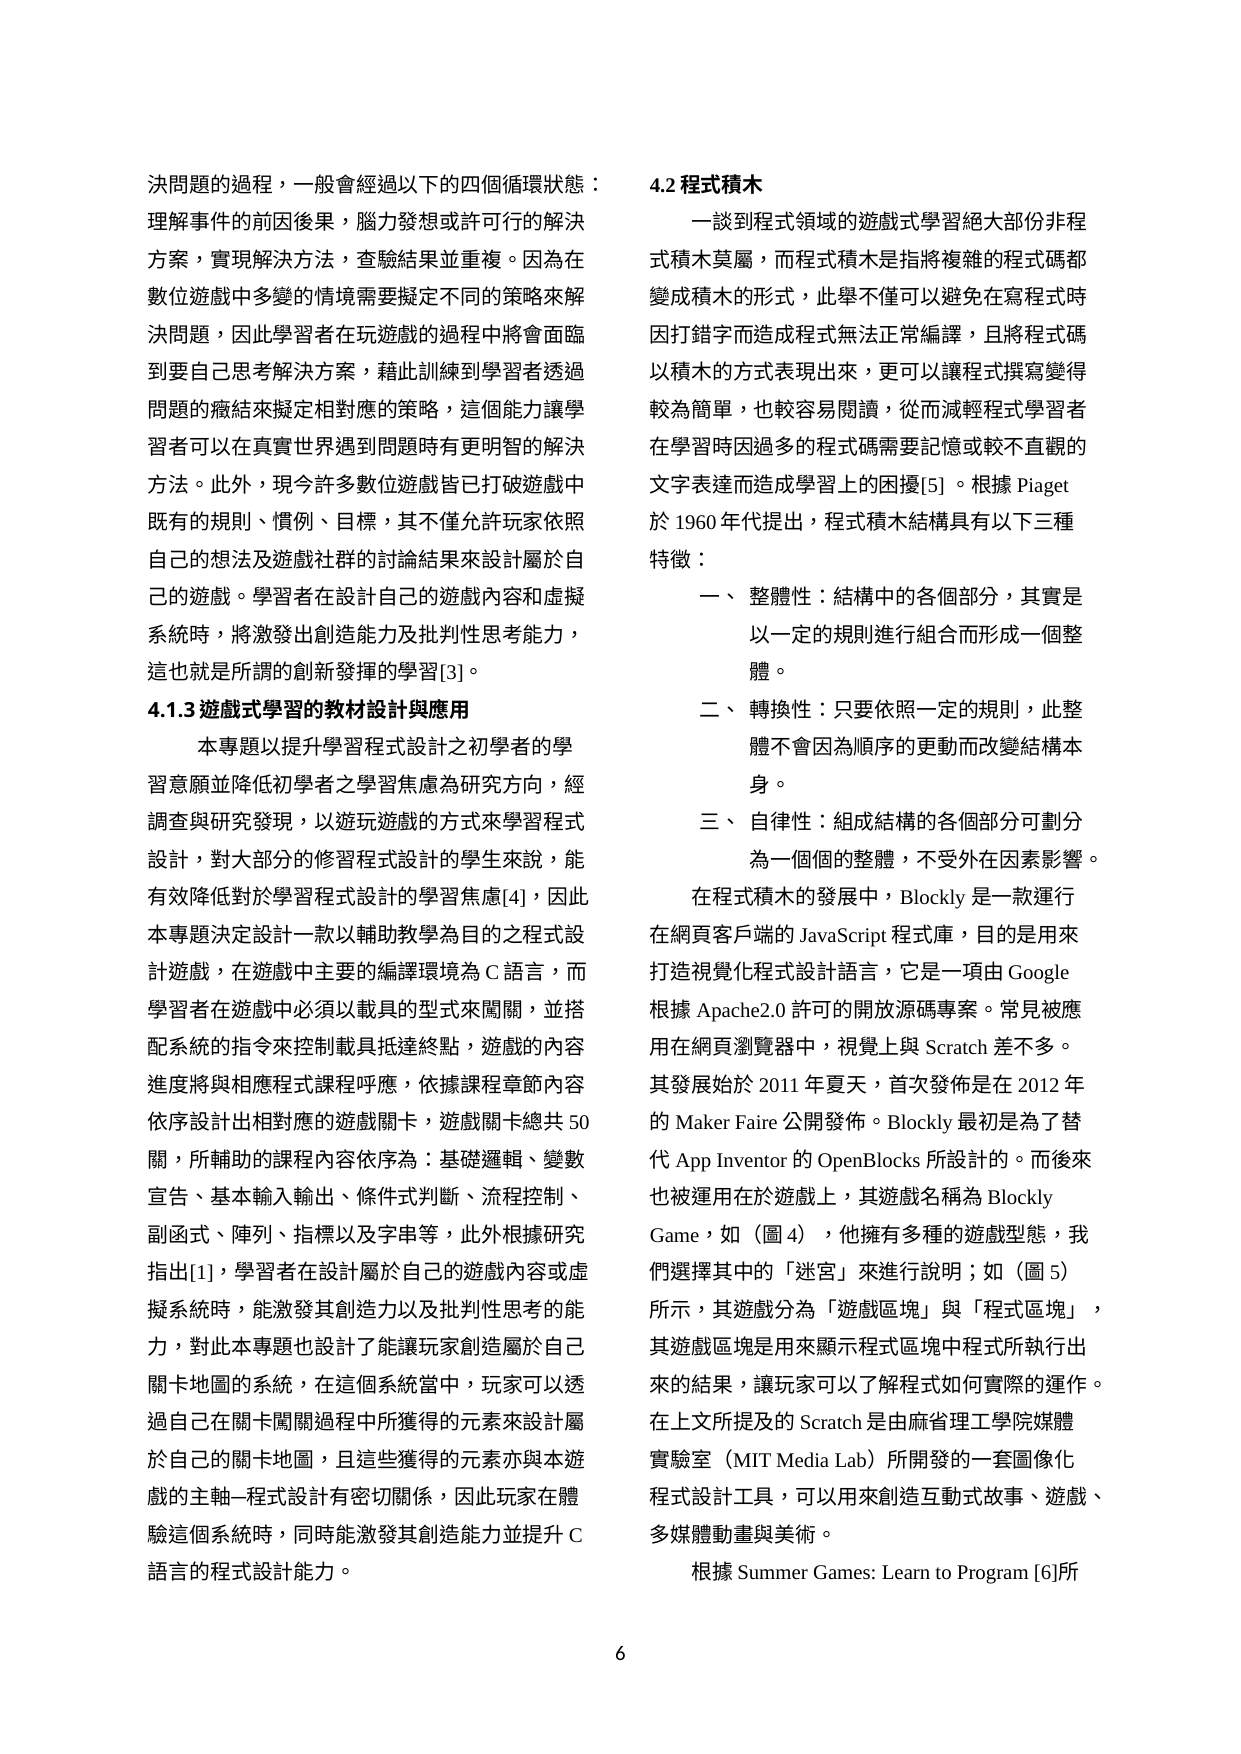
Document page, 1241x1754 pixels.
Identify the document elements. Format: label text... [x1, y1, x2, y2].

text 在程式積木的發展中，Blockly 是一款運行在網頁客戶端的JavaScript 程式庫，目的是用來打造視覺化程式設計語言，它是一項由Google根據 Apache2.0 許可的開放源碼專案。常見被應用在網頁瀏覽器中，視覺上與 Scratch 差不多。其發展始於 2011 年夏天，首次發佈是在 2012 年的 Maker Faire 公開發佈。Blockly最初是為了替代 App Inventor 的 OpenBlocks 所設計的。而後來也被運用在於遊戲上，其遊戲名稱為Blockly Game，如（圖4），他擁有多種的遊戲型態，我們選擇其中的「迷宮」來進行說明；如（圖5）所示，其遊戲分為「遊戲區塊」與「程式區塊」，其遊戲區塊是用來顯示程式區塊中程式所執行出來的結果，讓玩家可以了解程式如何實際的運作。在上文所提及的Scratch是由麻省理工學院媒體實驗室（MIT Media Lab）所開發的一套圖像化程式設計工具，可以用來創造互動式故事、遊戲、多媒體動畫與美術。 [649, 877, 1092, 1552]
text 一談到程式領域的遊戲式學習絕大部份非程式積木莫屬，而程式積木是指將複雜的程式碼都變成積木的形式，此舉不僅可以避免在寫程式時因打錯字而造成程式無法正常編譯，且將程式碼以積木的方式表現出來，更可以讓程式撰寫變得較為簡單，也較容易閱讀，從而減輕程式學習者在學習時因過多的程式碼需要記憶或較不直觀的文字表達而造成學習上的困擾[5] 。根據Piaget於1960年代提出，程式積木結構具有以下三種特徵： [649, 202, 1092, 577]
text 本專題以提升學習程式設計之初學者的學習意願並降低初學者之學習焦慮為研究方向，經調查與研究發現，以遊玩遊戲的方式來學習程式設計，對大部分的修習程式設計的學生來說，能有效降低對於學習程式設計的學習焦慮[4]，因此本專題決定設計一款以輔助教學為目的之程式設計遊戲，在遊戲中主要的編譯環境為C語言，而學習者在遊戲中必須以載具的型式來闖關，並搭配系統的指令來控制載具抵達終點，遊戲的內容進度將與相應程式課程呼應，依據課程章節內容依序設計出相對應的遊戲關卡，遊戲關卡總共50關，所輔助的課程內容依序為：基礎邏輯、變數宣告、基本輸入輸出、條件式判斷、流程控制、副函式、陣列、指標以及字串等，此外根據研究指出[1]，學習者在設計屬於自己的遊戲內容或虛擬系統時，能激發其創造力以及批判性思考的能力，對此本專題也設計了能讓玩家創造屬於自己關卡地圖的系統，在這個系統當中，玩家可以透過自己在關卡闖關過程中所獲得的元素來設計屬於自己的關卡地圖，且這些獲得的元素亦與本遊戲的主軸─程式設計有密切關係，因此玩家在體驗這個系統時，同時能激發其創造能力並提升C語言的程式設計能力。 [148, 727, 591, 1589]
list 自律性：組成結構的各個部分可劃分為一個個的整體，不受外在因素影響。 [699, 802, 1092, 877]
list 轉換性：只要依照一定的規則，此整體不會因為順序的更動而改變結構本身。 [699, 689, 1092, 802]
text 4.2程式積木 [649, 164, 1092, 202]
list 整體性：結構中的各個部分，其實是以一定的規則進行組合而形成一個整體。 [699, 577, 1092, 689]
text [649, 1552, 1092, 1589]
text 4.1.3遊戲式學習的教材設計與應用 [148, 689, 591, 727]
